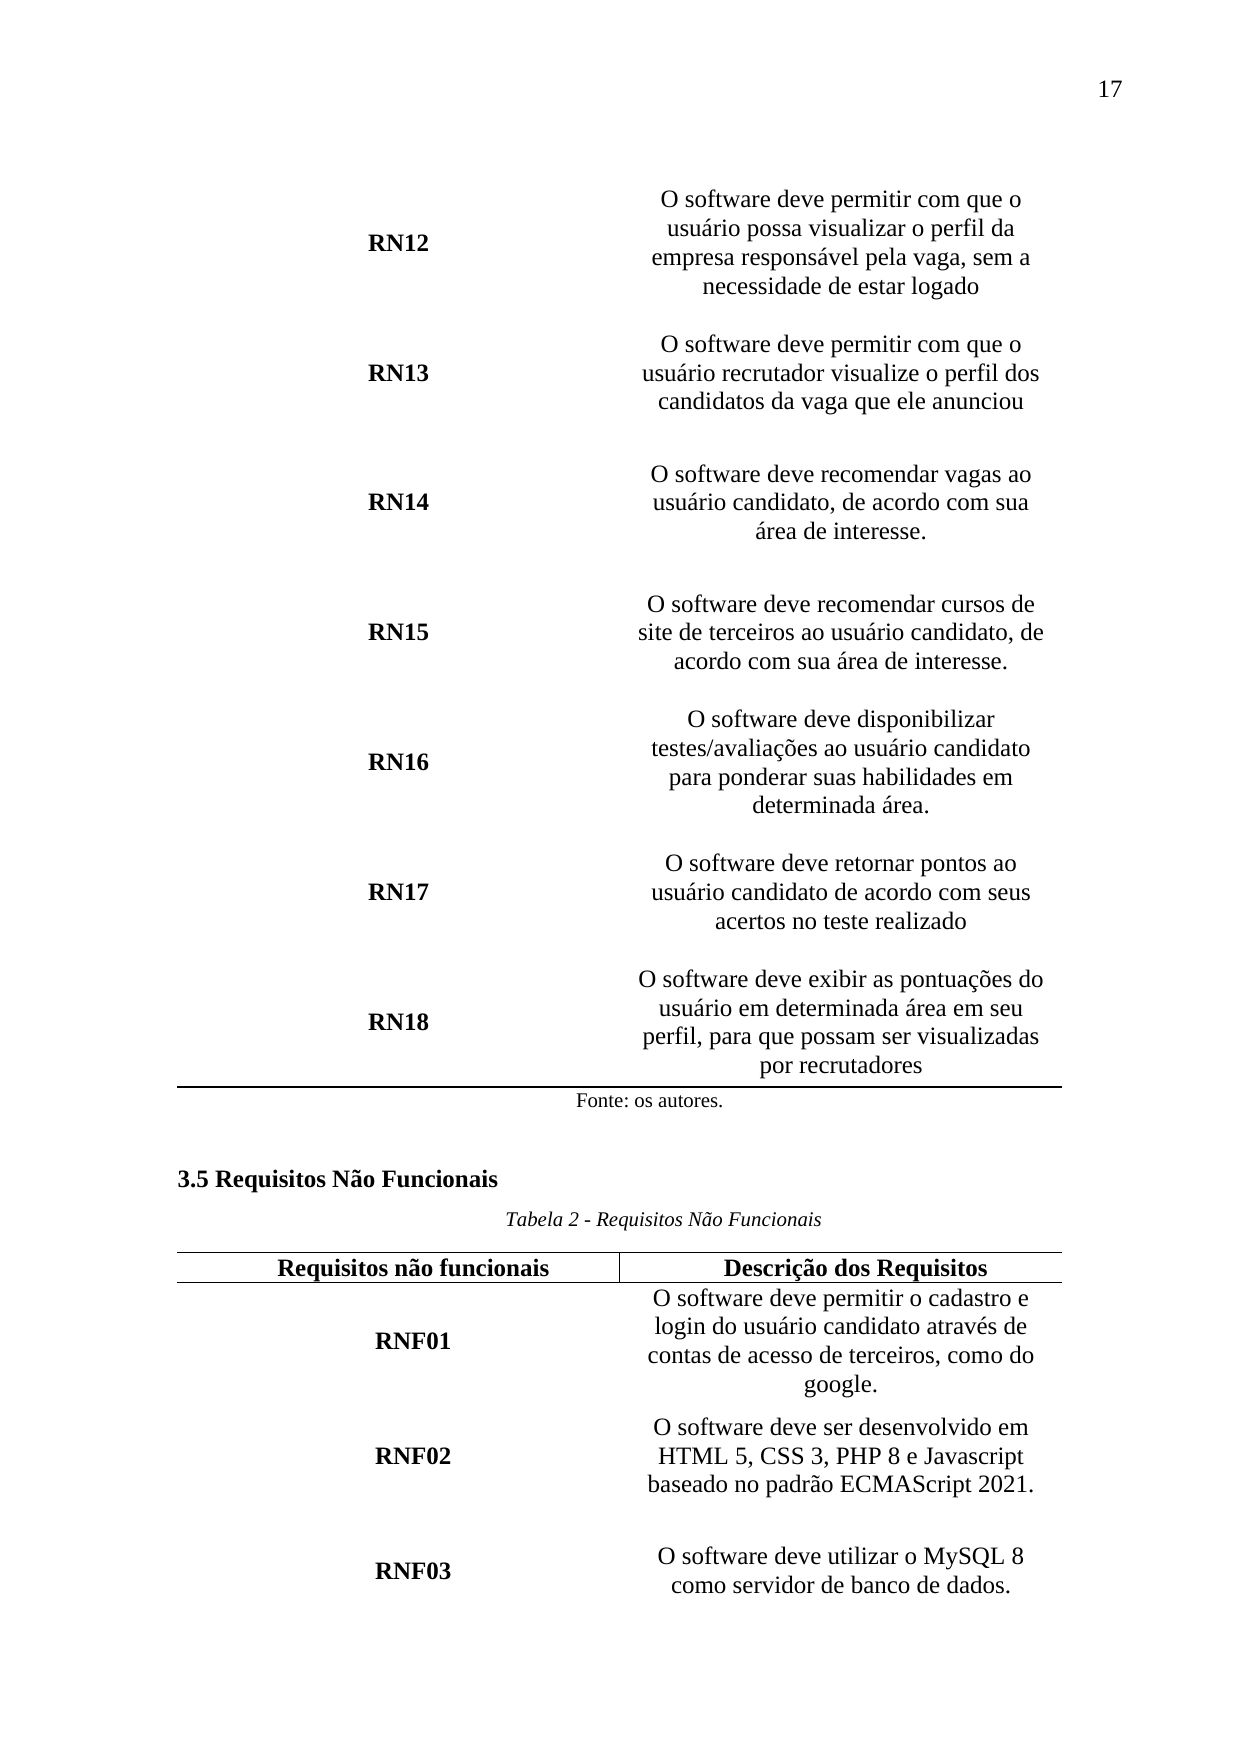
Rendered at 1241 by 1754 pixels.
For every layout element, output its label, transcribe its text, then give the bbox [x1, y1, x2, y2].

table_header Requisitos não funcionais [177, 1253, 619, 1282]
table_cell RN17 [177, 827, 619, 957]
text Tabela 2 - Requisitos Não Funcionais [177, 1207, 1122, 1231]
table_cell RN13 [177, 307, 619, 437]
table_cell O software deve permitir o cadastro e login do usuário candidato através de contas de acesso de terceiros, como do google. [620, 1283, 1062, 1398]
table_cell RNF03 [177, 1513, 619, 1628]
table_cell RNF01 [177, 1283, 619, 1398]
table_cell O software deve utilizar o MySQL 8 como servidor de banco de dados. [620, 1513, 1062, 1628]
table_cell O software deve permitir com que o usuário possa visualizar o perfil da empresa responsável pela vaga, sem a necessidade de estar logado [620, 177, 1062, 307]
table_cell O software deve exibir as pontuações do usuário em determinada área em seu perfil, para que possam ser visualizadas por recrutadores [620, 957, 1062, 1086]
text Fonte: os autores. [177, 1087, 1122, 1112]
table_cell RNF02 [177, 1398, 619, 1513]
table_cell RN16 [177, 697, 619, 827]
table_cell O software deve recomendar cursos de site de terceiros ao usuário candidato, de acordo com sua área de interesse. [620, 567, 1062, 697]
table_cell RN15 [177, 567, 619, 697]
table_cell RN14 [177, 437, 619, 567]
table_cell O software deve retornar pontos ao usuário candidato de acordo com seus acertos no teste realizado [620, 827, 1062, 957]
table_cell RN12 [177, 177, 619, 307]
table_header Descrição dos Requisitos [620, 1253, 1062, 1282]
table_cell RN18 [177, 957, 619, 1086]
table_cell O software deve disponibilizar testes/avaliações ao usuário candidato para ponderar suas habilidades em determinada área. [620, 697, 1062, 827]
table_cell O software deve permitir com que o usuário recrutador visualize o perfil dos candidatos da vaga que ele anunciou [620, 307, 1062, 437]
table_cell O software deve recomendar vagas ao usuário candidato, de acordo com sua área de interesse. [620, 437, 1062, 567]
subtitle 3.5 Requisitos Não Funcionais [177, 1164, 1122, 1192]
table_cell O software deve ser desenvolvido em HTML 5, CSS 3, PHP 8 e Javascript baseado no padrão ECMAScript 2021. [620, 1398, 1062, 1513]
